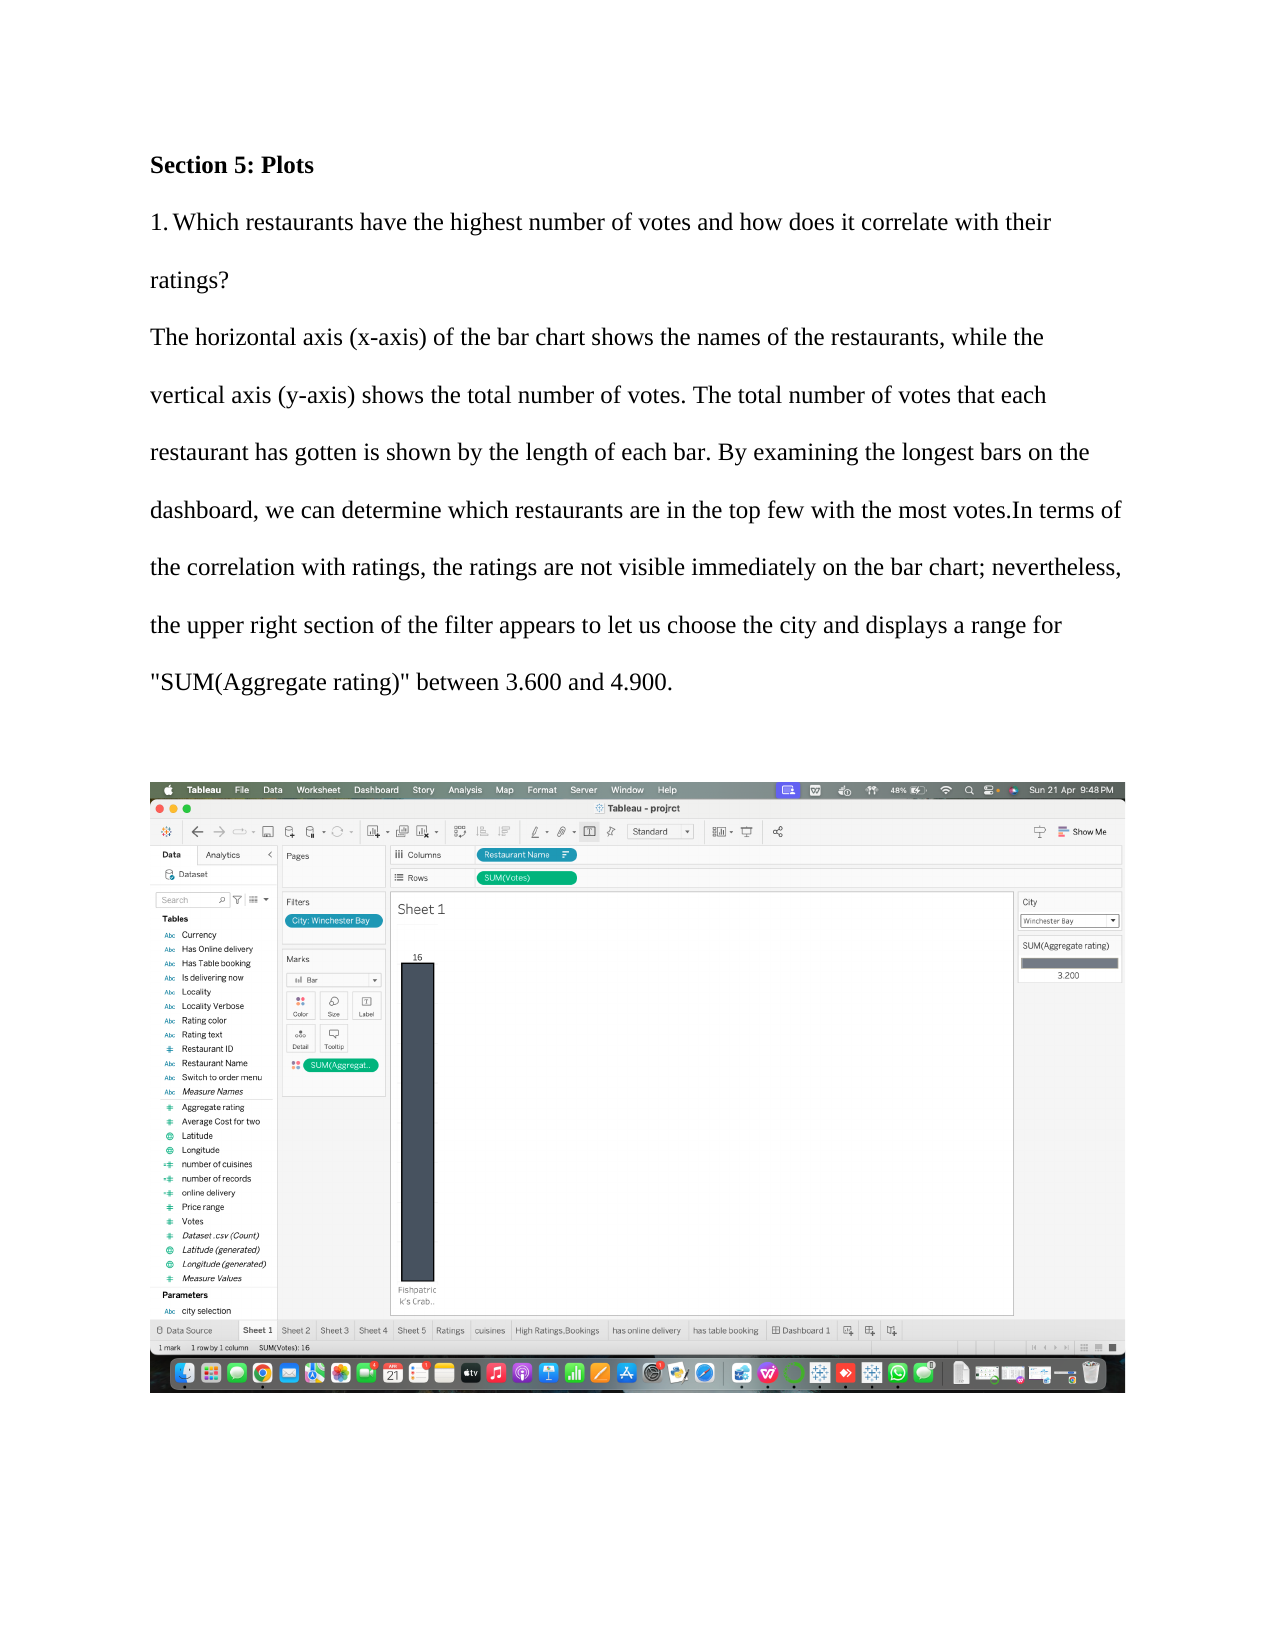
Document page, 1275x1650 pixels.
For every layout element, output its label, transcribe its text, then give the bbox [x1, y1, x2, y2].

text 1. Which restaurants have the highest number of votes and how does it correlate with their ratings? [150, 207, 1125, 294]
text The horizontal axis (x-axis) of the bar chart shows the names of the restaurants, while the vertical axis (y-axis) shows the total number of votes. The total number of votes that each restaurant has gotten is shown by the length of each bar. By examining the longest bars on the dashboard, we can determine which restaurants are in the top few with the most votes.In terms of the correlation with ratings, the ratings are not visible immediately on the bar chart; nevertheless, the upper right section of the filter appears to let us choose the city and displays a range for "SUM(Aggregate rating)" between 3.600 and 4.900. [150, 322, 1125, 696]
picture [150, 782, 1125, 1393]
text Section 5: Plots [150, 150, 1125, 179]
